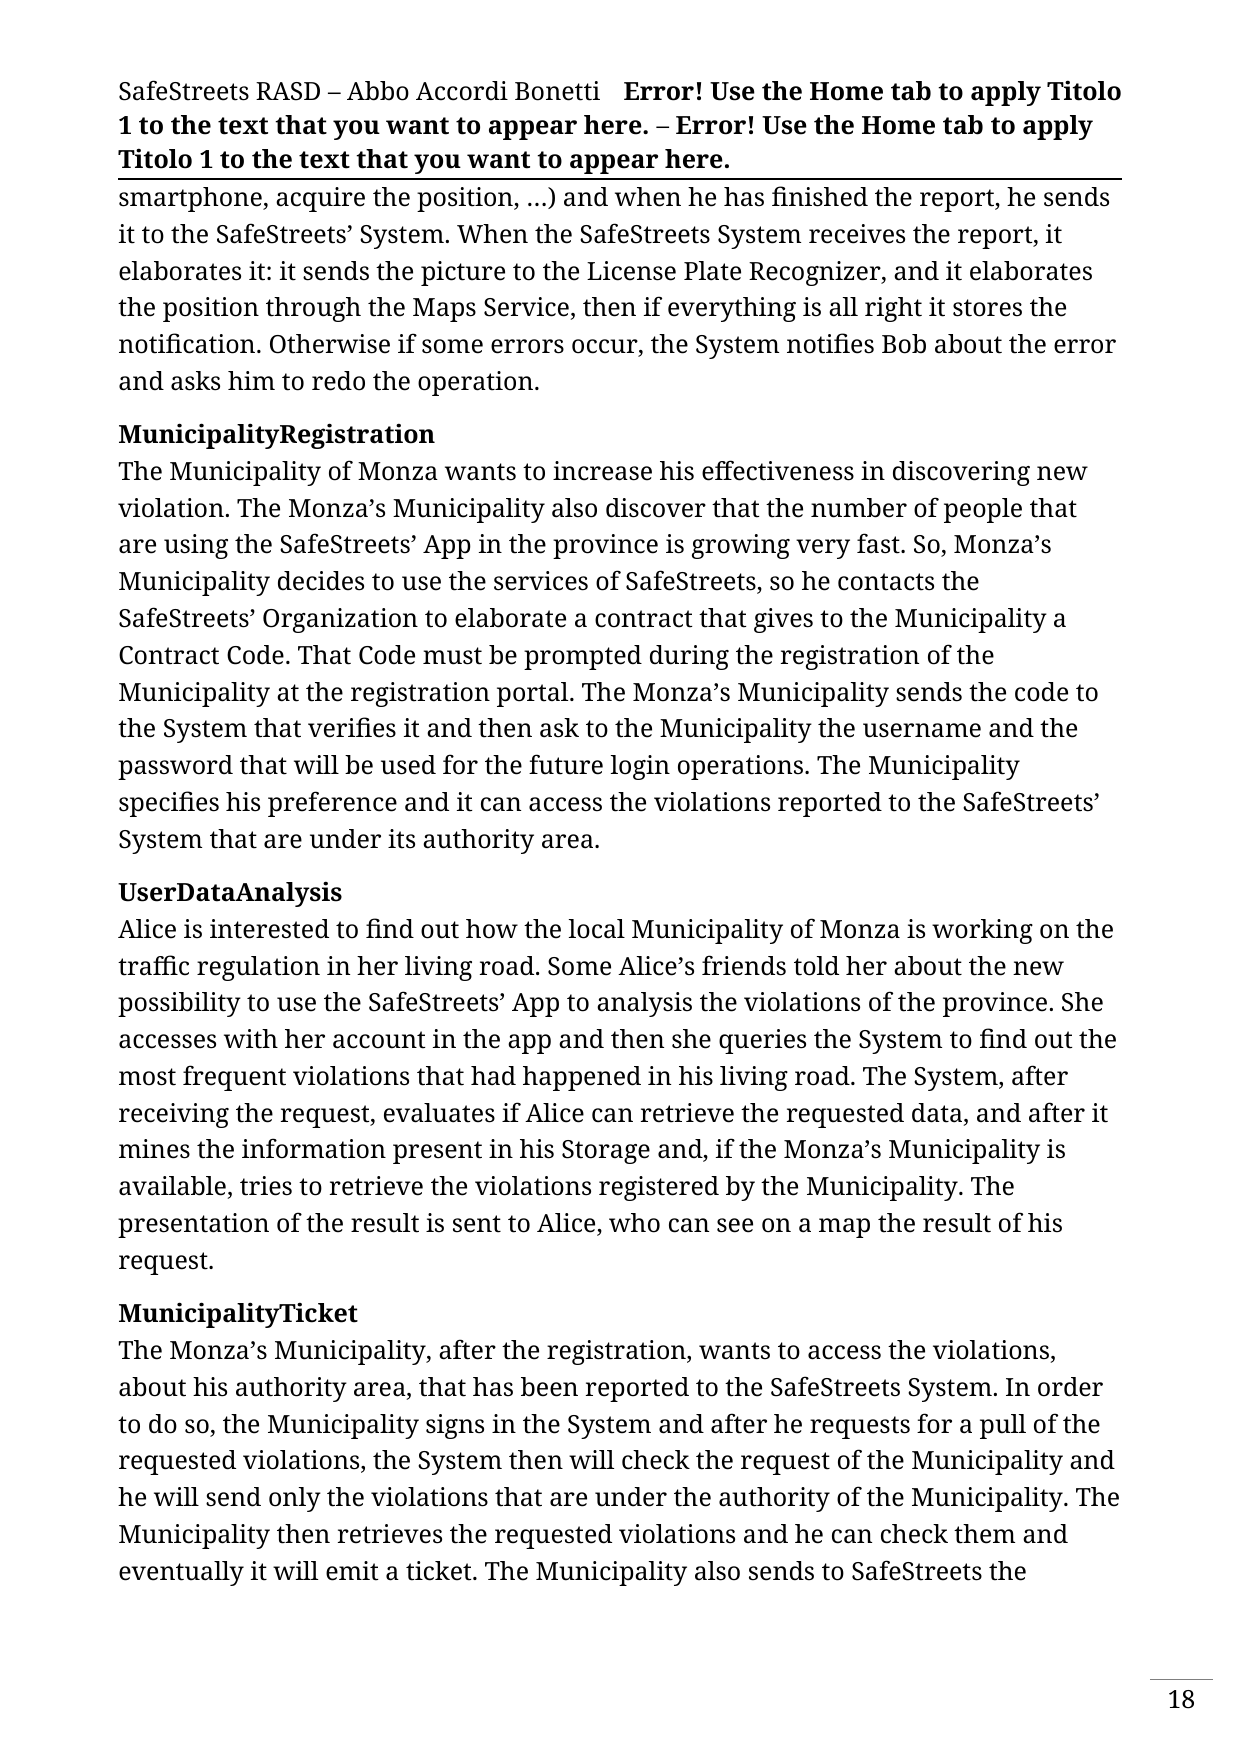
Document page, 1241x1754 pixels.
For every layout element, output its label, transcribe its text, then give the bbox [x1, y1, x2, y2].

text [118, 1296, 1122, 1587]
text MunicipalityRegistration The Municipality of Monza wants to increase his effectiveness in discovering new violation. The Monza’s Municipality also discover that the number of people that are using the SafeStreets’ App in the province is growing very fast. So, Monza’s Municipality decides to use the services of SafeStreets, so he contacts the SafeStreets’ Organization to elaborate a contract that gives to the Municipality a Contract Code. That Code must be prompted during the registration of the Municipality at the registration portal. The Monza’s Municipality sends the code to the System that verifies it and then ask to the Municipality the username and the password that will be used for the future login operations. The Municipality specifies his preference and it can access the violations reported to the SafeStreets’ System that are under its authority area. [118, 417, 1122, 855]
text UserDataAnalysis Alice is interested to find out how the local Municipality of Monza is working on the traffic regulation in her living road. Some Alice’s friends told her about the new possibility to use the SafeStreets’ App to analysis the violations of the province. She accesses with her account in the app and then she queries the System to find out the most frequent violations that had happened in his living road. The System, after receiving the request, evaluates if Alice can retrieve the requested data, and after it mines the information present in his Storage and, if the Monza’s Municipality is available, tries to retrieve the violations registered by the Municipality. The presentation of the result is sent to Alice, who can see on a map the result of his request. [118, 875, 1122, 1277]
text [118, 180, 1122, 397]
